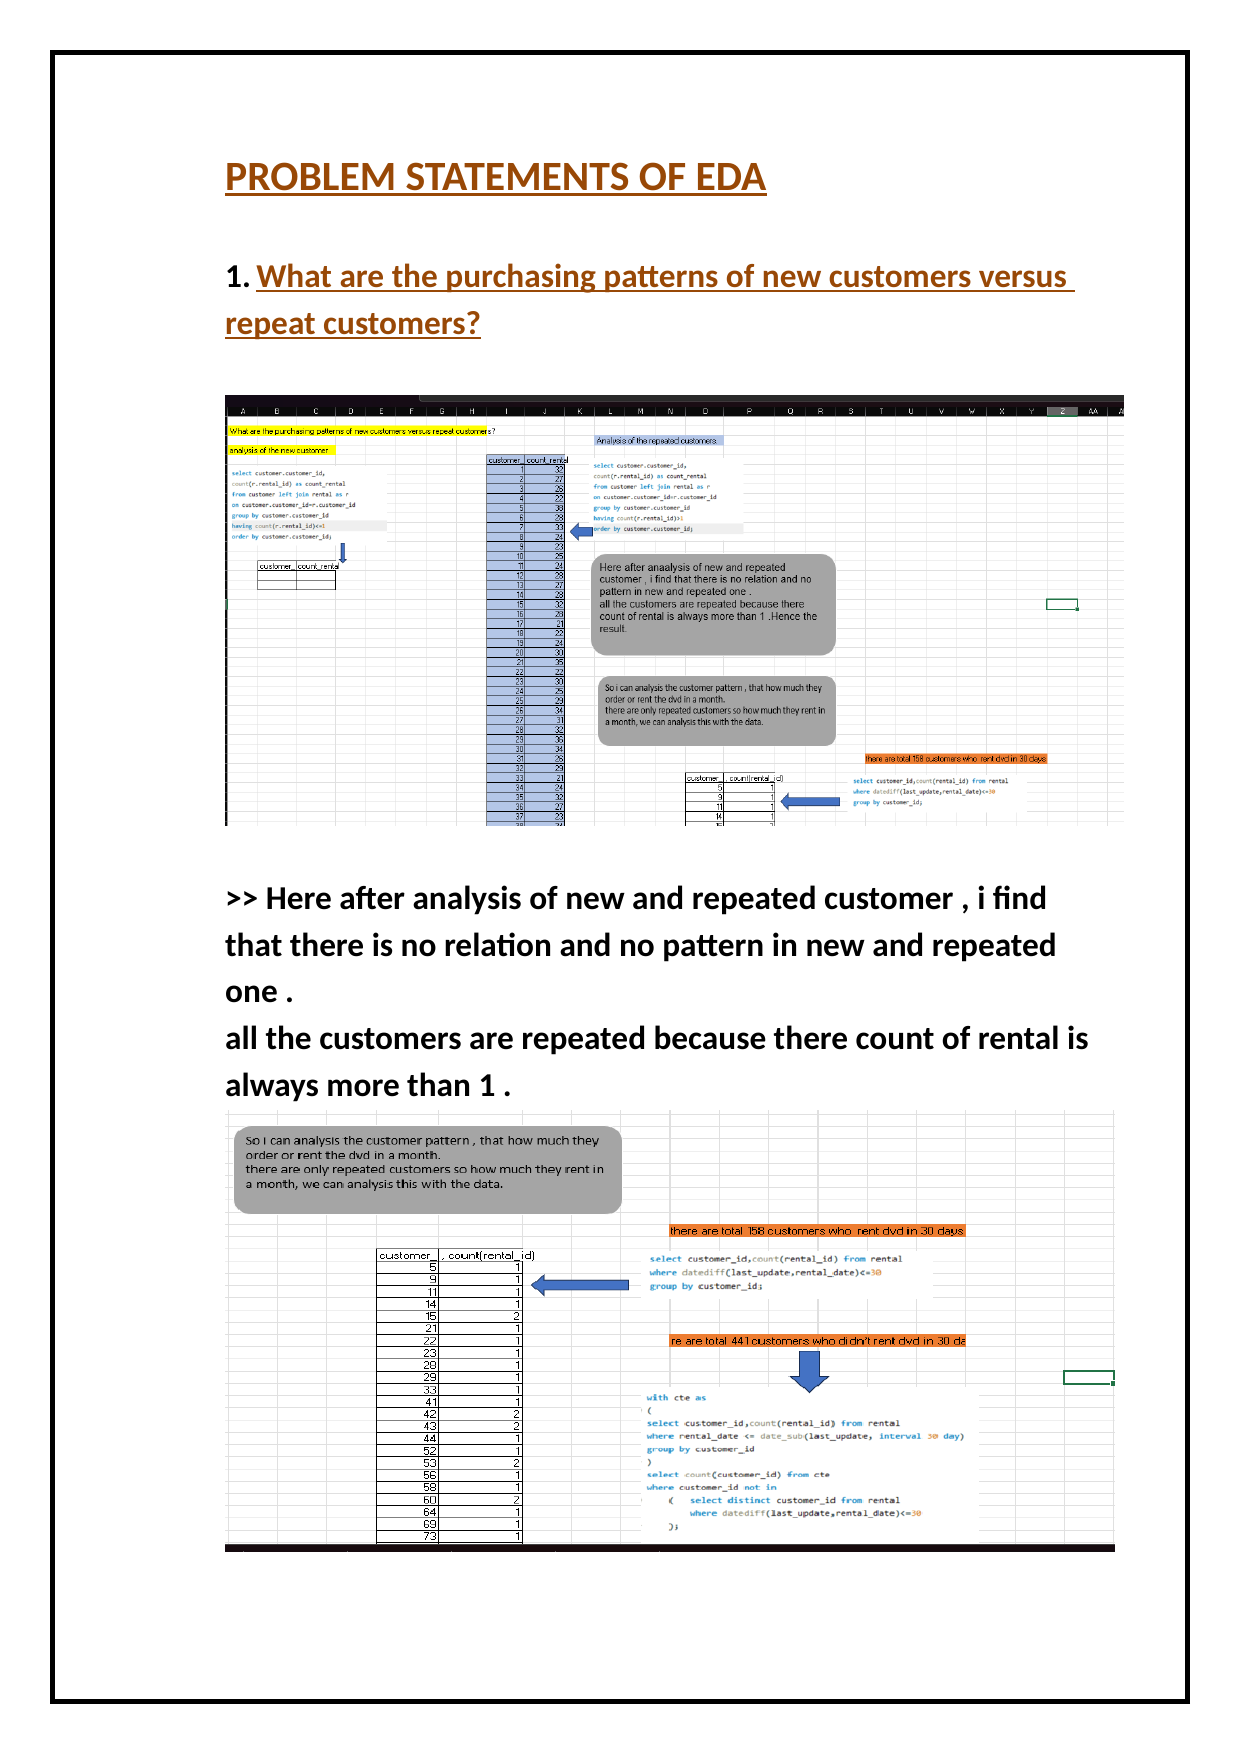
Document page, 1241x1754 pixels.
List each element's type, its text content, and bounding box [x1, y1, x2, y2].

picture [225, 395, 1124, 826]
list PROBLEM STATEMENTS OF EDA [225, 150, 1090, 201]
picture [225, 1110, 1115, 1552]
list all the customers are repeated because there count of rental is always more than 1 . [225, 1017, 1090, 1105]
list >> Here after analysis of new and repeated customer , i find that there is no relation and no pattern in new and repeated one . [225, 877, 1090, 1011]
list 1. What are the purchasing patterns of new customers versus repeat customers? [225, 255, 1090, 343]
